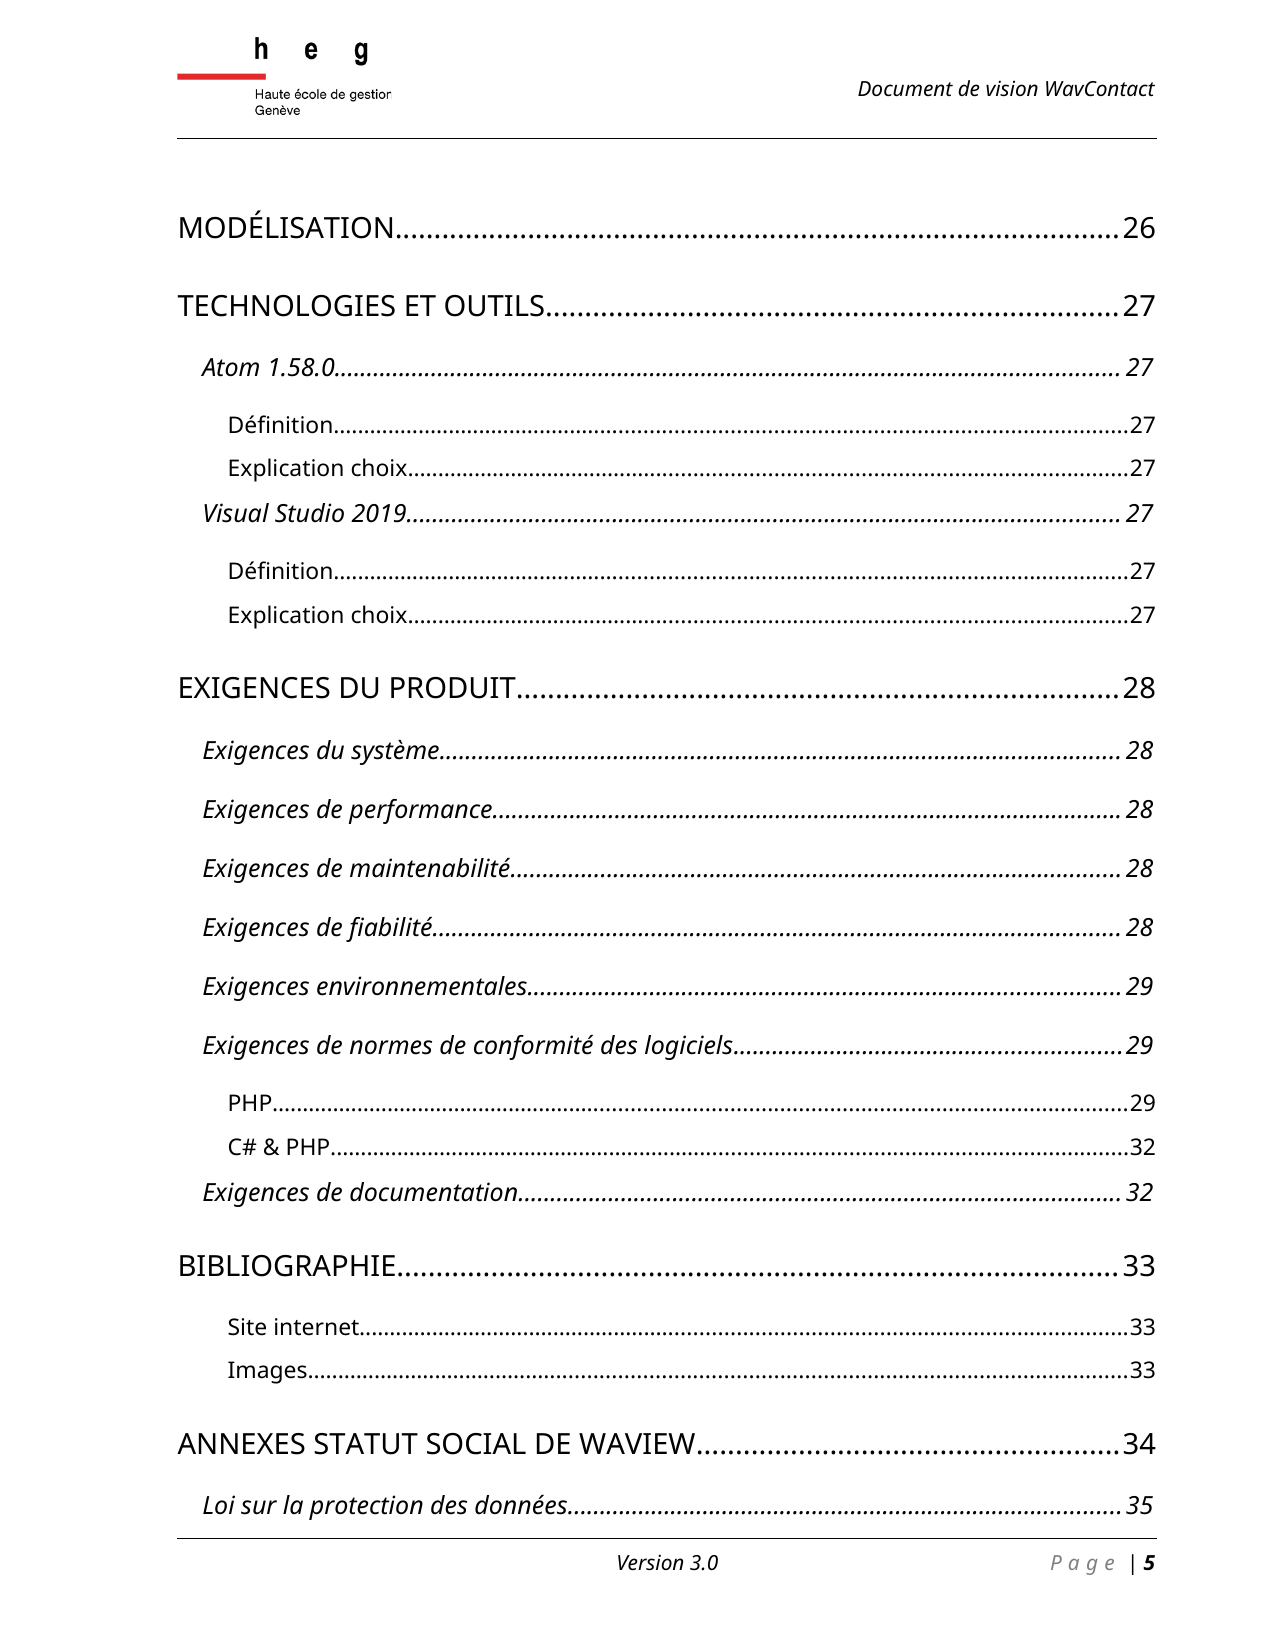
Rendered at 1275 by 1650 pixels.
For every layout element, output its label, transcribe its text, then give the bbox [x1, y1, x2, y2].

text Exigences environnementales 29 [202, 968, 1157, 1003]
text Exigences de performance 28 [202, 791, 1157, 825]
text C# & PHP 32 [227, 1130, 1157, 1162]
text TECHNOLOGIES ET OUTILS 27 [177, 285, 1157, 324]
text Site internet 33 [227, 1310, 1157, 1342]
text Annexes Statut social de Waview 34 [177, 1423, 1157, 1463]
text Explication choix 27 [227, 452, 1157, 483]
text Visual Studio 2019 27 [202, 496, 1157, 530]
text Exigences de fiabilité 28 [202, 909, 1157, 943]
text Exigences de maintenabilité 28 [202, 850, 1157, 884]
text Exigences de documentation 32 [202, 1174, 1157, 1208]
text Images 33 [227, 1354, 1157, 1385]
text Atom 1.58.0 27 [202, 349, 1157, 383]
text Exigences du système 28 [202, 732, 1157, 766]
text EXIGENCES DU PRODUIT 28 [177, 668, 1157, 707]
text Exigences de normes de conformité des logiciels 29 [202, 1028, 1157, 1062]
text PHP 29 [227, 1087, 1157, 1118]
text BIBLIOGRAPHIE 33 [177, 1246, 1157, 1285]
text Définition 27 [227, 555, 1157, 586]
text Explication choix 27 [227, 599, 1157, 630]
text Définition 27 [227, 408, 1157, 440]
text Loi sur la protection des données 35 [202, 1488, 1157, 1522]
text MODÉLISATION 26 [177, 208, 1157, 247]
picture [177, 35, 392, 116]
